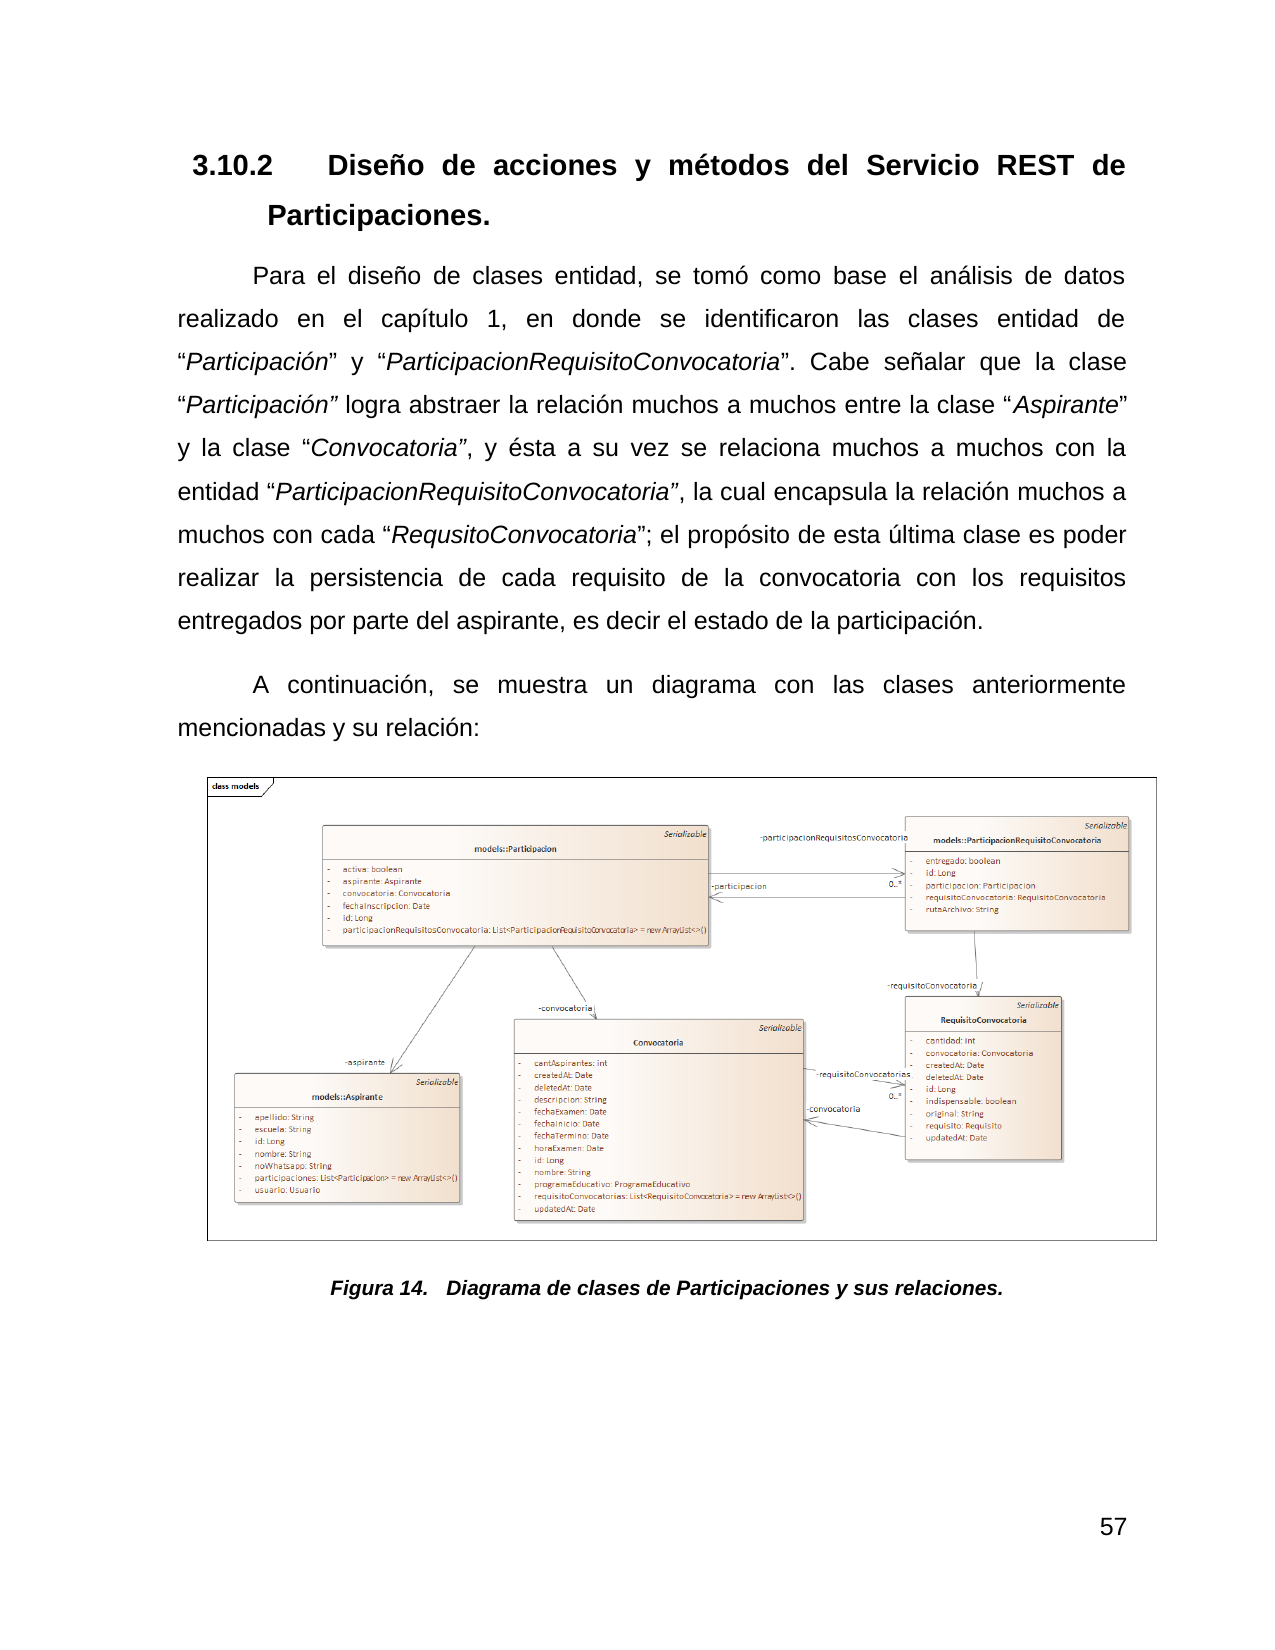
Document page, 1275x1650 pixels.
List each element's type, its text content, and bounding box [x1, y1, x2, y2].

text Diagrama de clases de Participaciones y sus relaciones. [307, 1276, 1127, 1300]
text A continuación, se muestra un diagrama con las clases anteriormente mencionadas y su relación: [177, 670, 1127, 742]
subtitle Diseño de acciones y métodos del Servicio REST de Participaciones. [192, 148, 1127, 232]
text Para el diseño de clases entidad, se tomó como base el análisis de datos realizado en el capítulo 1, en donde se identificaron las clases entidad de “Participación” y “ParticipacionRequisitoConvocatoria”. Cabe señalar que la clase “Participación” logra abstraer la relación muchos a muchos entre la clase “Aspirante” y la clase “Convocatoria”, y ésta a su vez se relaciona muchos a muchos con la entidad “ParticipacionRequisitoConvocatoria”, la cual encapsula la relación muchos a muchos con cada “RequsitoConvocatoria”; el propósito de esta última clase es poder realizar la persistencia de cada requisito de la convocatoria con los requisitos entregados por parte del aspirante, es decir el estado de la participación. [177, 261, 1127, 634]
picture [206, 776, 1157, 1241]
